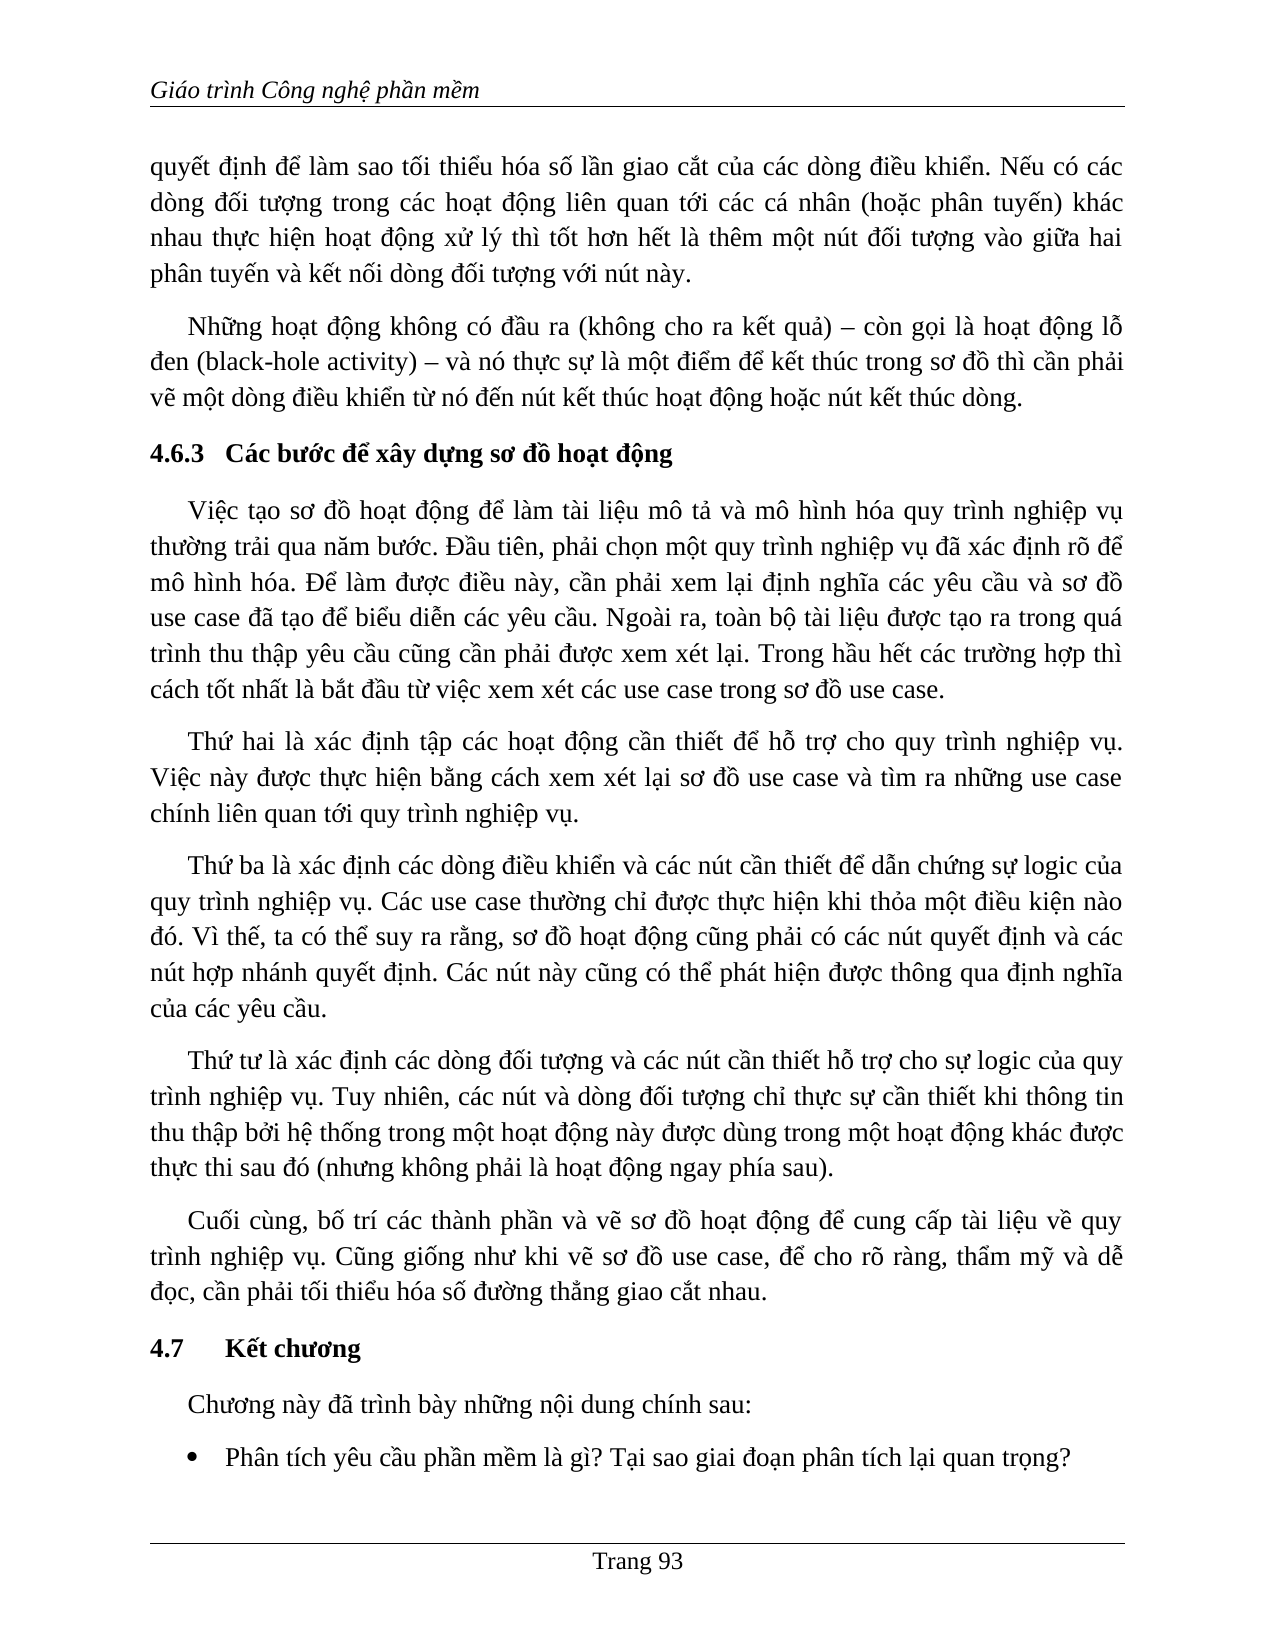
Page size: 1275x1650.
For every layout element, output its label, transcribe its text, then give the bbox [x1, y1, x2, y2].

text Chương này đã trình bày những nội dung chính sau: [150, 1388, 1125, 1420]
subtitle Kết chương [150, 1332, 1125, 1363]
subtitle Các bước để xây dựng sơ đồ hoạt động [150, 438, 1125, 469]
text Thứ ba là xác định các dòng điều khiển và các nút cần thiết để dẫn chứng sự logic của quy trình nghiệp vụ. Các use case thường chỉ được thực hiện khi thỏa một điều kiện nào đó. Vì thế, ta có thể suy ra rằng, sơ đồ hoạt động cũng phải có các nút quyết định và các nút hợp nhánh quyết định. Các nút này cũng có thể phát hiện được thông qua định nghĩa của các yêu cầu. [150, 849, 1125, 1023]
list Phân tích yêu cầu phần mềm là gì? Tại sao giai đoạn phân tích lại quan trọng? [187, 1441, 1125, 1472]
text Những hoạt động không có đầu ra (không cho ra kết quả) – còn gọi là hoạt động lỗ đen (black-hole activity) – và nó thực sự là một điểm để kết thúc trong sơ đồ thì cần phải vẽ một dòng điều khiển từ nó đến nút kết thúc hoạt động hoặc nút kết thúc dòng. [150, 309, 1125, 412]
text Cuối cùng, bố trí các thành phần và vẽ sơ đồ hoạt động để cung cấp tài liệu về quy trình nghiệp vụ. Cũng giống như khi vẽ sơ đồ use case, để cho rõ ràng, thẩm mỹ và dễ đọc, cần phải tối thiểu hóa số đường thẳng giao cắt nhau. [150, 1204, 1125, 1307]
text Thứ tư là xác định các dòng đối tượng và các nút cần thiết hỗ trợ cho sự logic của quy trình nghiệp vụ. Tuy nhiên, các nút và dòng đối tượng chỉ thực sự cần thiết khi thông tin thu thập bởi hệ thống trong một hoạt động này được dùng trong một hoạt động khác được thực thi sau đó (nhưng không phải là hoạt động ngay phía sau). [150, 1044, 1125, 1183]
text Thứ hai là xác định tập các hoạt động cần thiết để hỗ trợ cho quy trình nghiệp vụ. Việc này được thực hiện bằng cách xem xét lại sơ đồ use case và tìm ra những use case chính liên quan tới quy trình nghiệp vụ. [150, 725, 1125, 828]
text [150, 150, 1125, 288]
text Việc tạo sơ đồ hoạt động để làm tài liệu mô tả và mô hình hóa quy trình nghiệp vụ thường trải qua năm bước. Đầu tiên, phải chọn một quy trình nghiệp vụ đã xác định rõ để mô hình hóa. Để làm được điều này, cần phải xem lại định nghĩa các yêu cầu và sơ đồ use case đã tạo để biểu diễn các yêu cầu. Ngoài ra, toàn bộ tài liệu được tạo ra trong quá trình thu thập yêu cầu cũng cần phải được xem xét lại. Trong hầu hết các trường hợp thì cách tốt nhất là bắt đầu từ việc xem xét các use case trong sơ đồ use case. [150, 494, 1125, 704]
